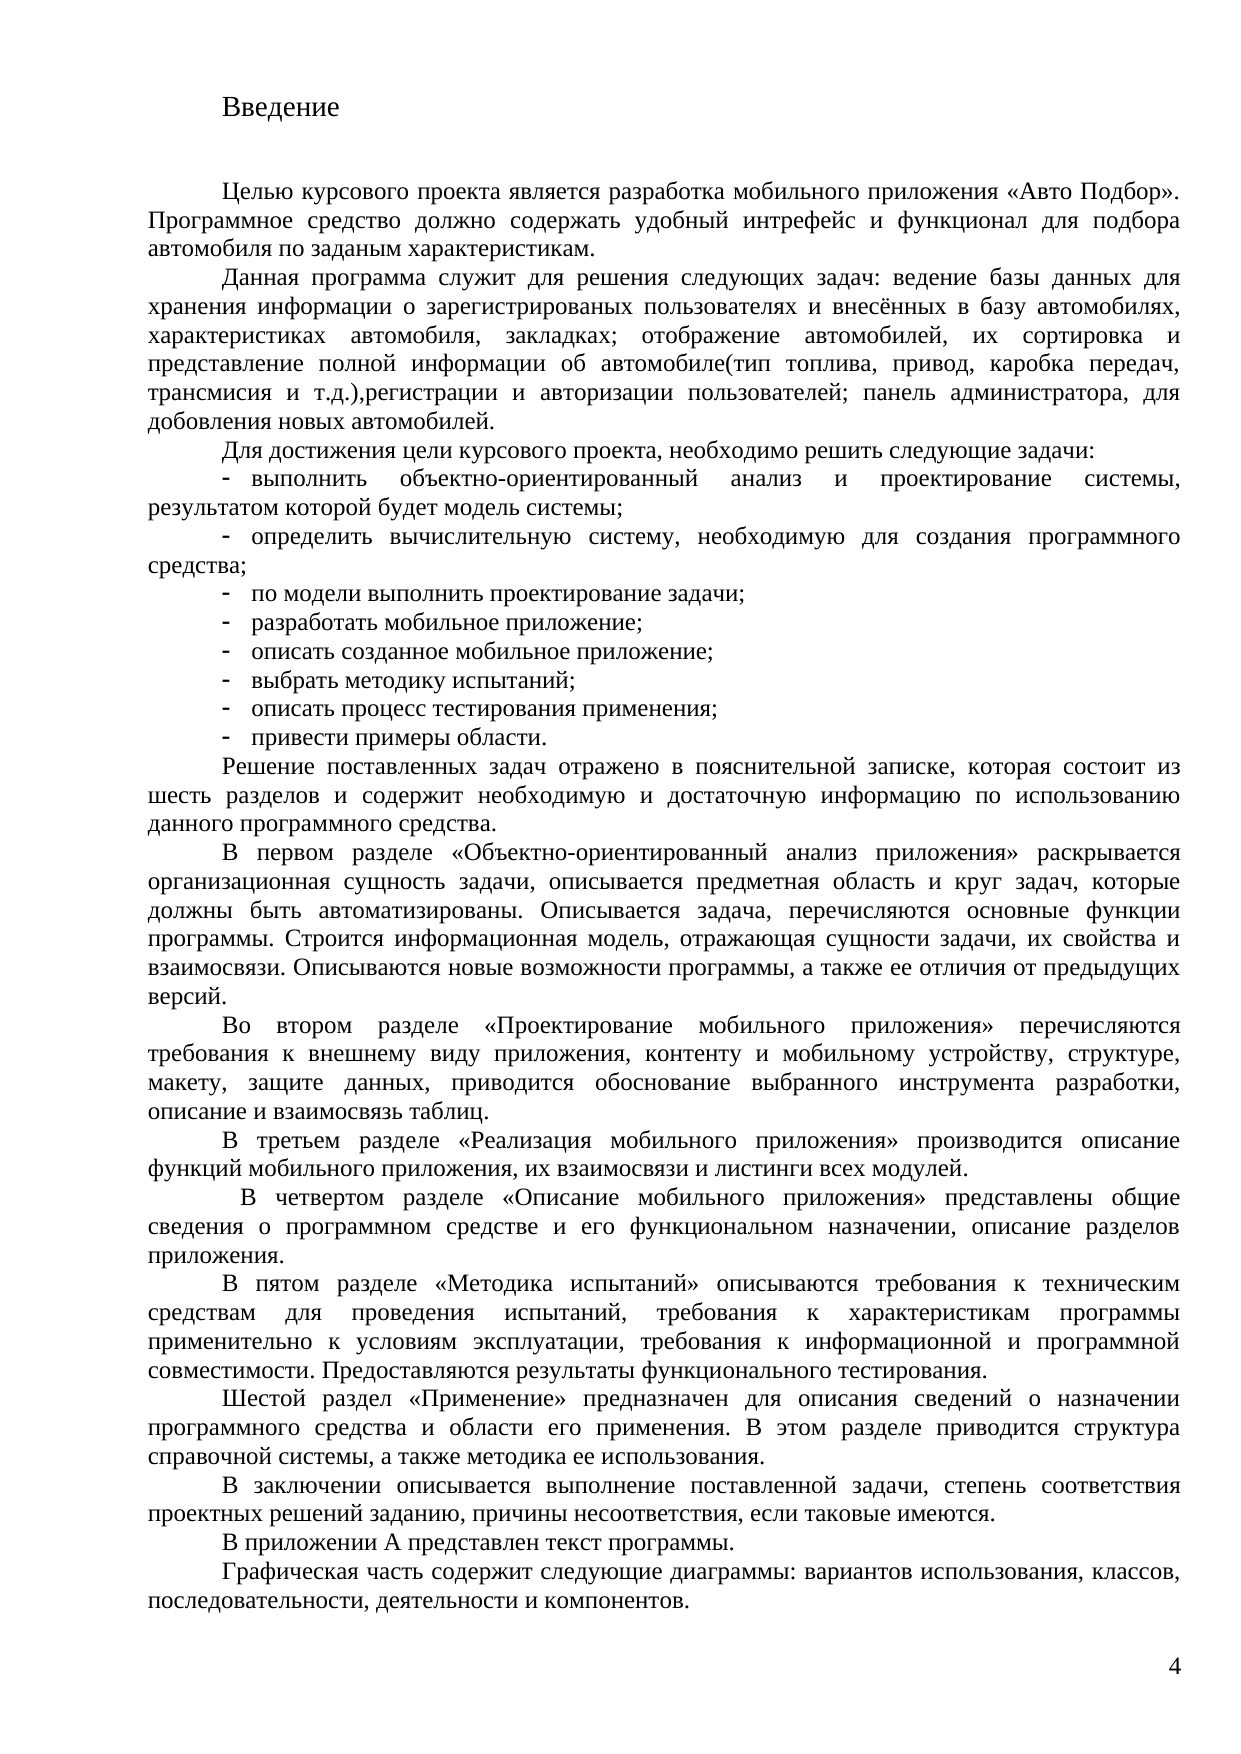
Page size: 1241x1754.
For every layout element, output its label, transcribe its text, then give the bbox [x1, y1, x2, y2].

text Графическая часть содержит следующие диаграммы: вариантов использования, классов, последовательности, деятельности и компонентов. [148, 1556, 1181, 1613]
text В приложении А представлен текст программы. [148, 1527, 1181, 1556]
list выбрать методику испытаний; [148, 665, 1181, 693]
list разработать мобильное приложение; [148, 607, 1181, 636]
subtitle Введение [222, 89, 1181, 122]
text Данная программа служит для решения следующих задач: ведение базы данных для хранения информации о зарегистрированых пользователях и внесённых в базу автомобилях, характеристиках автомобиля, закладках; отображение автомобилей, их сортировка и представление полной информации об автомобиле(тип топлива, привод, каробка передач, трансмисия и т.д.),регистрации и авторизации пользователей; панель администратора, для добовления новых автомобилей. [148, 262, 1181, 435]
text Для достижения цели курсового проекта, необходимо решить следующие задачи: [148, 435, 1181, 463]
text Во втором разделе «Проектирование мобильного приложения» перечисляются требования к внешнему виду приложения, контенту и мобильному устройству, структуре, макету, защите данных, приводится обоснование выбранного инструмента разработки, описание и взаимосвязь таблиц. [148, 1010, 1181, 1125]
list привести примеры области. [148, 722, 1181, 751]
list описать созданное мобильное приложение; [148, 636, 1181, 665]
text Решение поставленных задач отражено в пояснительной записке, которая состоит из шесть разделов и содержит необходимую и достаточную информацию по использованию данного программного средства. [148, 751, 1181, 837]
list выполнить объектно-ориентированный анализ и проектирование системы, результатом которой будет модель системы; [148, 463, 1181, 521]
text Шестой раздел «Применение» предназначен для описания сведений о назначении программного средства и области его применения. В этом разделе приводится структура справочной системы, а также методика ее использования. [148, 1383, 1181, 1470]
text В четвертом разделе «Описание мобильного приложения» представлены общие сведения о программном средстве и его функциональном назначении, описание разделов приложения. [148, 1182, 1181, 1268]
text В первом разделе «Объектно-ориентированный анализ приложения» раскрывается организационная сущность задачи, описывается предметная область и круг задач, которые должны быть автоматизированы. Описывается задача, перечисляются основные функции программы. Строится информационная модель, отражающая сущности задачи, их свойства и взаимосвязи. Описываются новые возможности программы, а также ее отличия от предыдущих версий. [148, 837, 1181, 1010]
list определить вычислительную систему, необходимую для создания программного средства; [148, 521, 1181, 578]
list описать процесс тестирования применения; [148, 693, 1181, 722]
text Целью курсового проекта является разработка мобильного приложения «Авто Подбор». Программное средство должно содержать удобный интрефейс и функционал для подбора автомобиля по заданым характеристикам. [148, 176, 1181, 262]
text В третьем разделе «Реализация мобильного приложения» производится описание функций мобильного приложения, их взаимосвязи и листинги всех модулей. [148, 1125, 1181, 1182]
text В пятом разделе «Методика испытаний» описываются требования к техническим средствам для проведения испытаний, требования к характеристикам программы применительно к условиям эксплуатации, требования к информационной и программной совместимости. Предоставляются результаты функционального тестирования. [148, 1268, 1181, 1383]
list по модели выполнить проектирование задачи; [148, 578, 1181, 607]
text В заключении описывается выполнение поставленной задачи, степень соответствия проектных решений заданию, причины несоответствия, если таковые имеются. [148, 1470, 1181, 1527]
